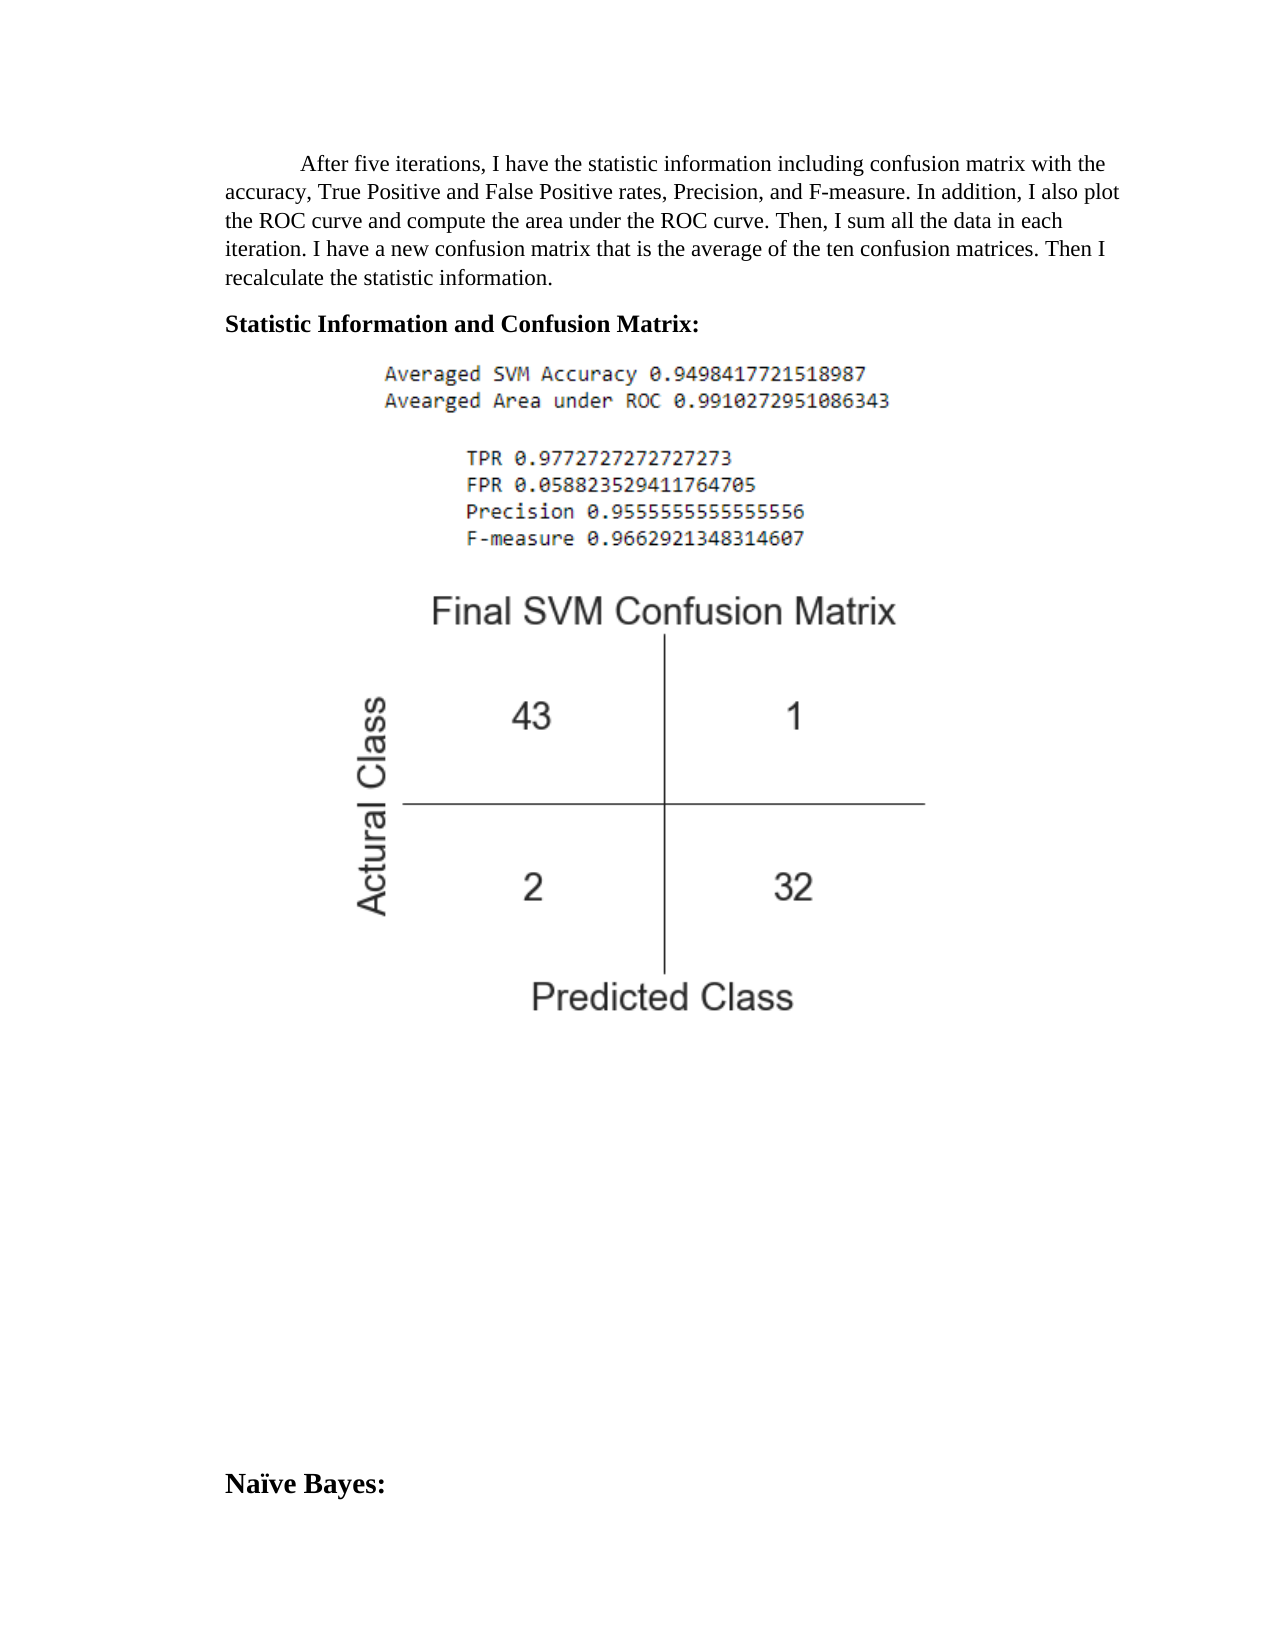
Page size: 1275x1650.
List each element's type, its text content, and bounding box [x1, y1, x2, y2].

text After five iterations, I have the statistic information including confusion matrix with the accuracy, True Positive and False Positive rates, Precision, and F-measure. In addition, I also plot the ROC curve and compute the area under the ROC curve. Then, I sum all the data in each iteration. I have a new confusion matrix that is the average of the ten confusion matrices. Then I recalculate the statistic information. [225, 150, 1125, 290]
text Naïve Bayes: [150, 1466, 1125, 1499]
picture [371, 356, 904, 427]
picture [461, 445, 814, 566]
picture [348, 585, 927, 1031]
text Statistic Information and Confusion Matrix: [150, 309, 1125, 338]
